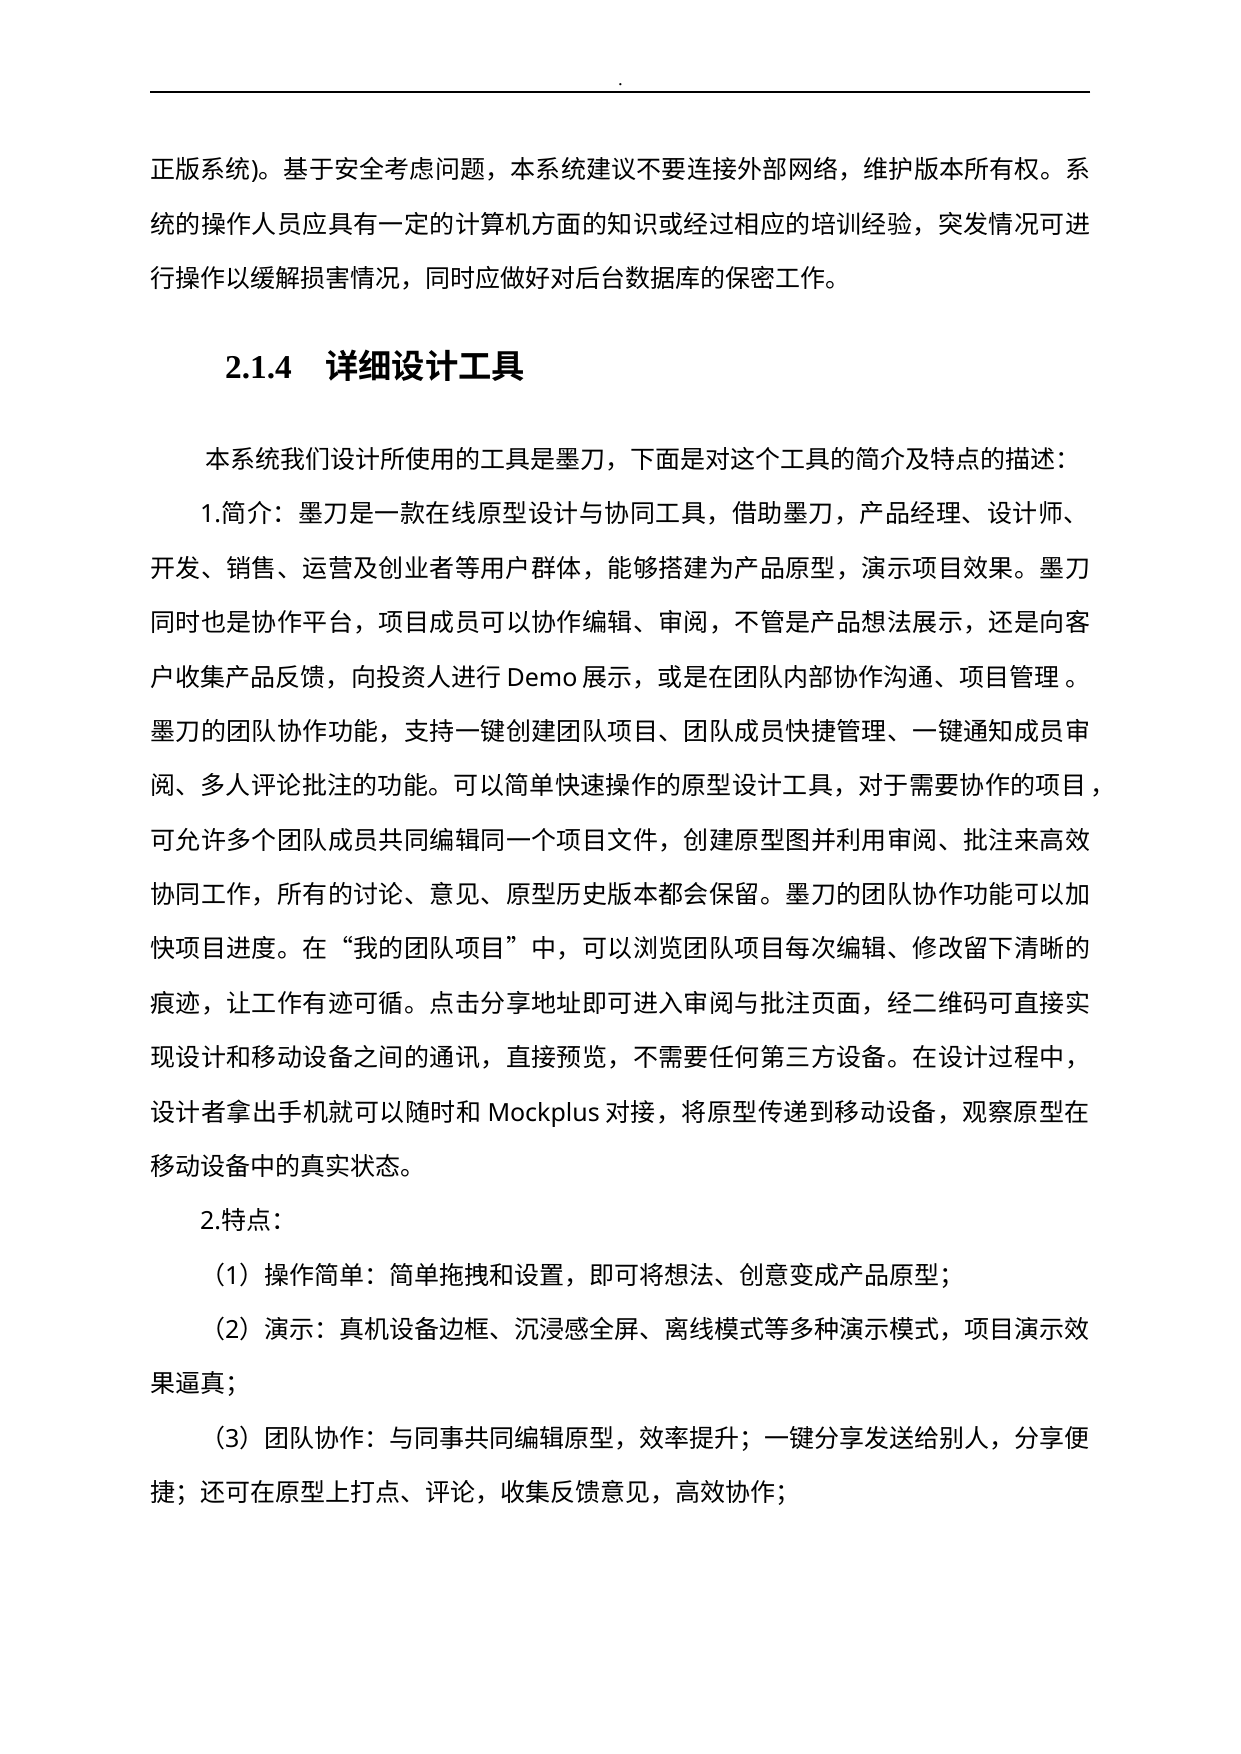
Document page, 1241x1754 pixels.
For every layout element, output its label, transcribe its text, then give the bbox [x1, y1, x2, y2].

text 正版系统)。基于安全考虑问题，本系统建议不要连接外部网络，维护版本所有权。系统的操作人员应具有一定的计算机方面的知识或经过相应的培训经验，突发情况可进行操作以缓解损害情况，同时应做好对后台数据库的保密工作。 [150, 150, 1090, 295]
text （3）团队协作：与同事共同编辑原型，效率提升；一键分享发送给别人，分享便捷；还可在原型上打点、评论，收集反馈意见，高效协作； [150, 1418, 1090, 1509]
subtitle 详细设计工具 [225, 340, 1090, 388]
text 1.简介：墨刀是一款在线原型设计与协同工具，借助墨刀，产品经理、设计师、开发、销售、运营及创业者等用户群体，能够搭建为产品原型，演示项目效果。墨刀同时也是协作平台，项目成员可以协作编辑、审阅，不管是产品想法展示，还是向客户收集产品反馈，向投资人进行Demo展示，或是在团队内部协作沟通、项目管理 。墨刀的团队协作功能，支持一键创建团队项目、团队成员快捷管理、一键通知成员审阅、多人评论批注的功能。可以简单快速操作的原型设计工具，对于需要协作的项目，可允许多个团队成员共同编辑同一个项目文件，创建原型图并利用审阅、批注来高效协同工作，所有的讨论、意见、原型历史版本都会保留。墨刀的团队协作功能可以加快项目进度。在“我的团队项目”中，可以浏览团队项目每次编辑、修改留下清晰的痕迹，让工作有迹可循。点击分享地址即可进入审阅与批注页面，经二维码可直接实现设计和移动设备之间的通讯，直接预览，不需要任何第三方设备。在设计过程中，设计者拿出手机就可以随时和Mockplus对接，将原型传递到移动设备，观察原型在移动设备中的真实状态。 [150, 494, 1090, 1183]
text 2.特点： [150, 1201, 1090, 1237]
text （1）操作简单：简单拖拽和设置，即可将想法、创意变成产品原型； [150, 1255, 1090, 1291]
text （2）演示：真机设备边框、沉浸感全屏、离线模式等多种演示模式，项目演示效果逼真； [150, 1309, 1090, 1400]
text 本系统我们设计所使用的工具是墨刀，下面是对这个工具的简介及特点的描述： [150, 439, 1090, 476]
